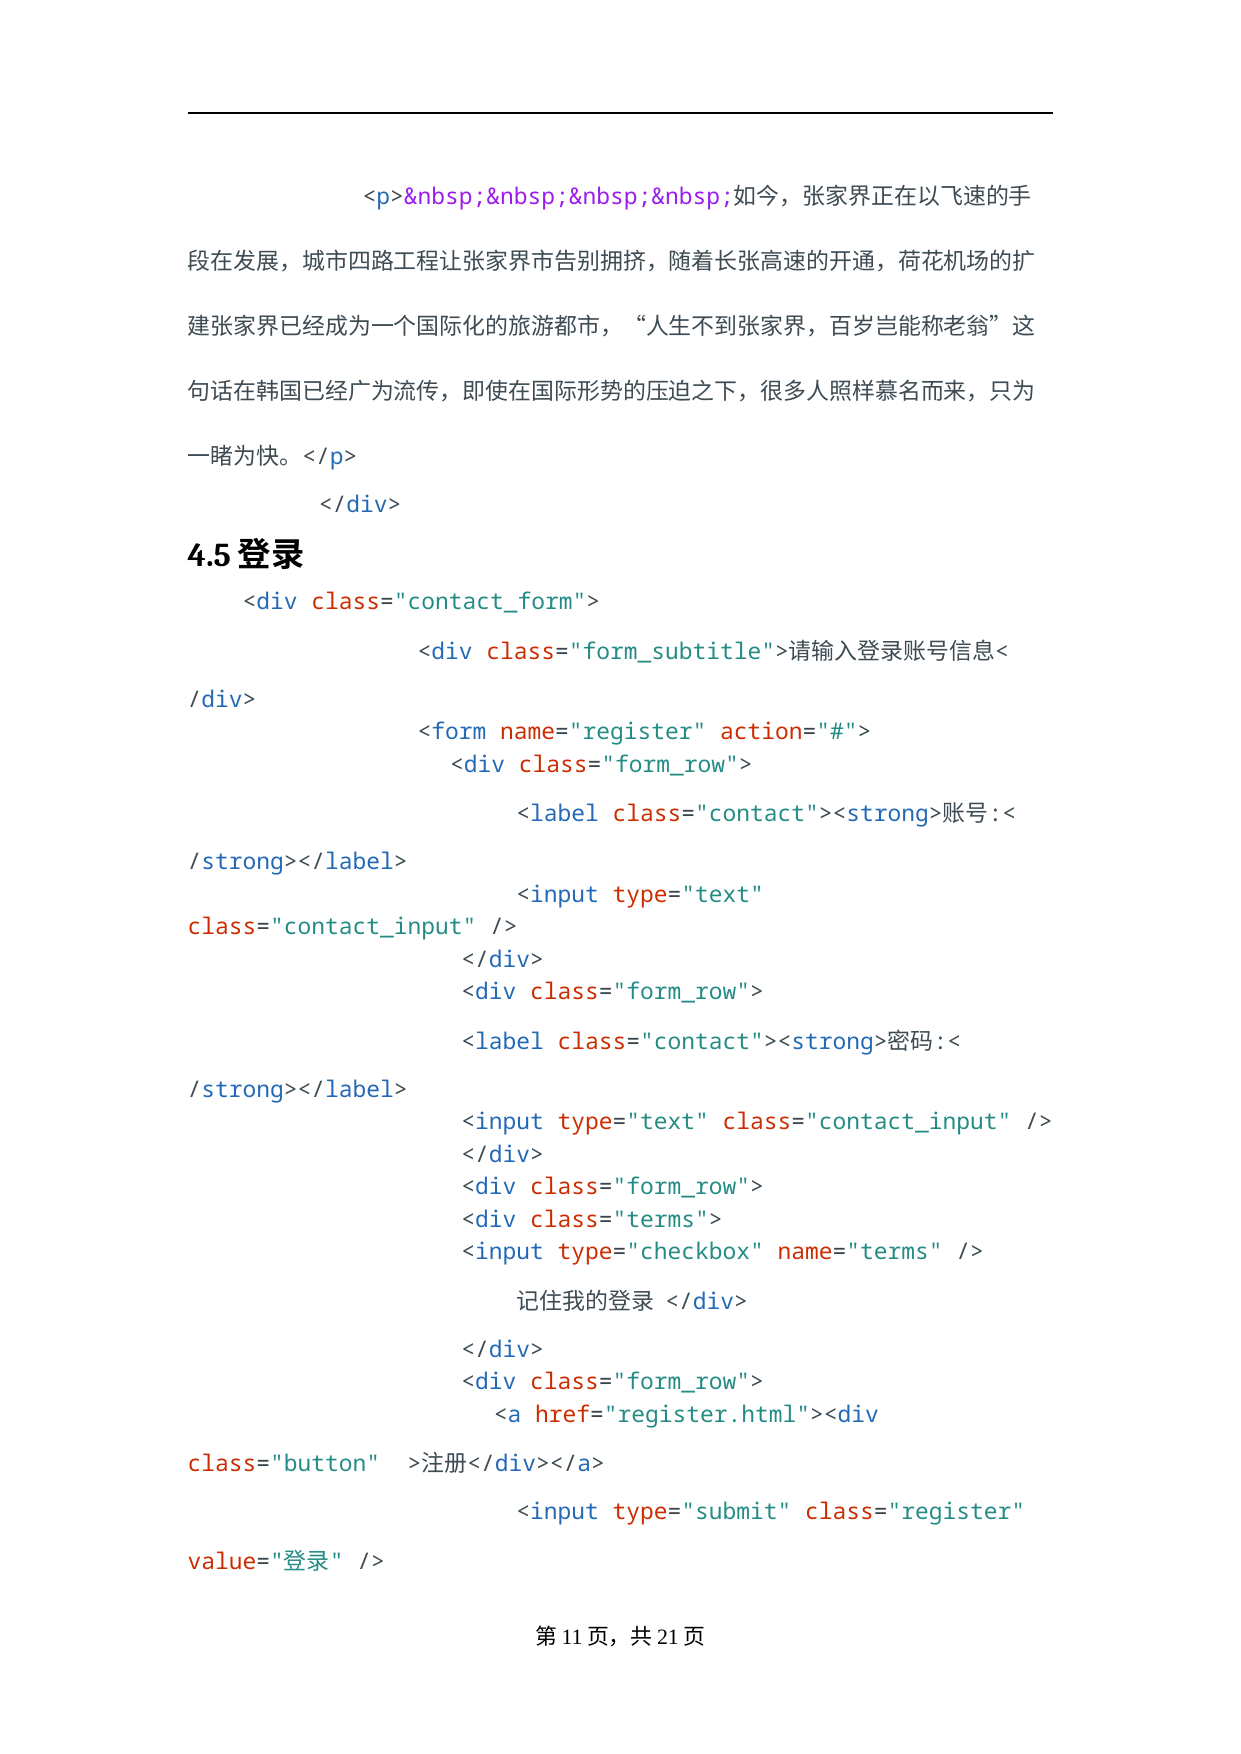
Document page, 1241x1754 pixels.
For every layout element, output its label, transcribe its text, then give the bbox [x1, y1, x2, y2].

text <p>&nbsp;&nbsp;&nbsp;&nbsp;如今，张家界正在以飞速的手段在发展，城市四路工程让张家界市告别拥挤，随着长张高速的开通，荷花机场的扩建张家界已经成为一个国际化的旅游都市，“人生不到张家界，百岁岂能称老翁”这句话在韩国已经广为流传，即使在国际形势的压迫之下，很多人照样慕名而来，只为一睹为快。</p> [187, 162, 1053, 487]
text <label class="contact"><strong>密码:</strong></label> [187, 1007, 1053, 1104]
text </div> [187, 942, 1053, 974]
text <div class="form_row"> [187, 1364, 1053, 1397]
text <div class="terms"> [187, 1202, 1053, 1234]
text <a href="register.html"><div class="button" >注册</div></a> [187, 1397, 1053, 1494]
text 记住我的登录 </div> [187, 1267, 1053, 1332]
text <div class="form_row"> [187, 1169, 1053, 1202]
text <div class="form_subtitle">请输入登录账号信息</div> [187, 617, 1053, 714]
text <input type="text" class="contact_input" /> [187, 877, 1053, 942]
text <input type="submit" class="register" value="登录" /> [187, 1494, 1053, 1592]
text </div> [187, 1137, 1053, 1169]
text <div class="contact_form"> [187, 584, 1053, 617]
text <div class="form_row"> [187, 747, 1053, 779]
text <input type="checkbox" name="terms" /> [187, 1234, 1053, 1267]
text <label class="contact"><strong>账号:</strong></label> [187, 779, 1053, 877]
text 4.5登录 [187, 519, 1053, 584]
text <input type="text" class="contact_input" /> [187, 1104, 1053, 1137]
text <div class="form_row"> [187, 974, 1053, 1007]
text </div> [187, 1332, 1053, 1364]
text <form name="register" action="#"> [187, 714, 1053, 747]
text </div> [187, 487, 1053, 519]
